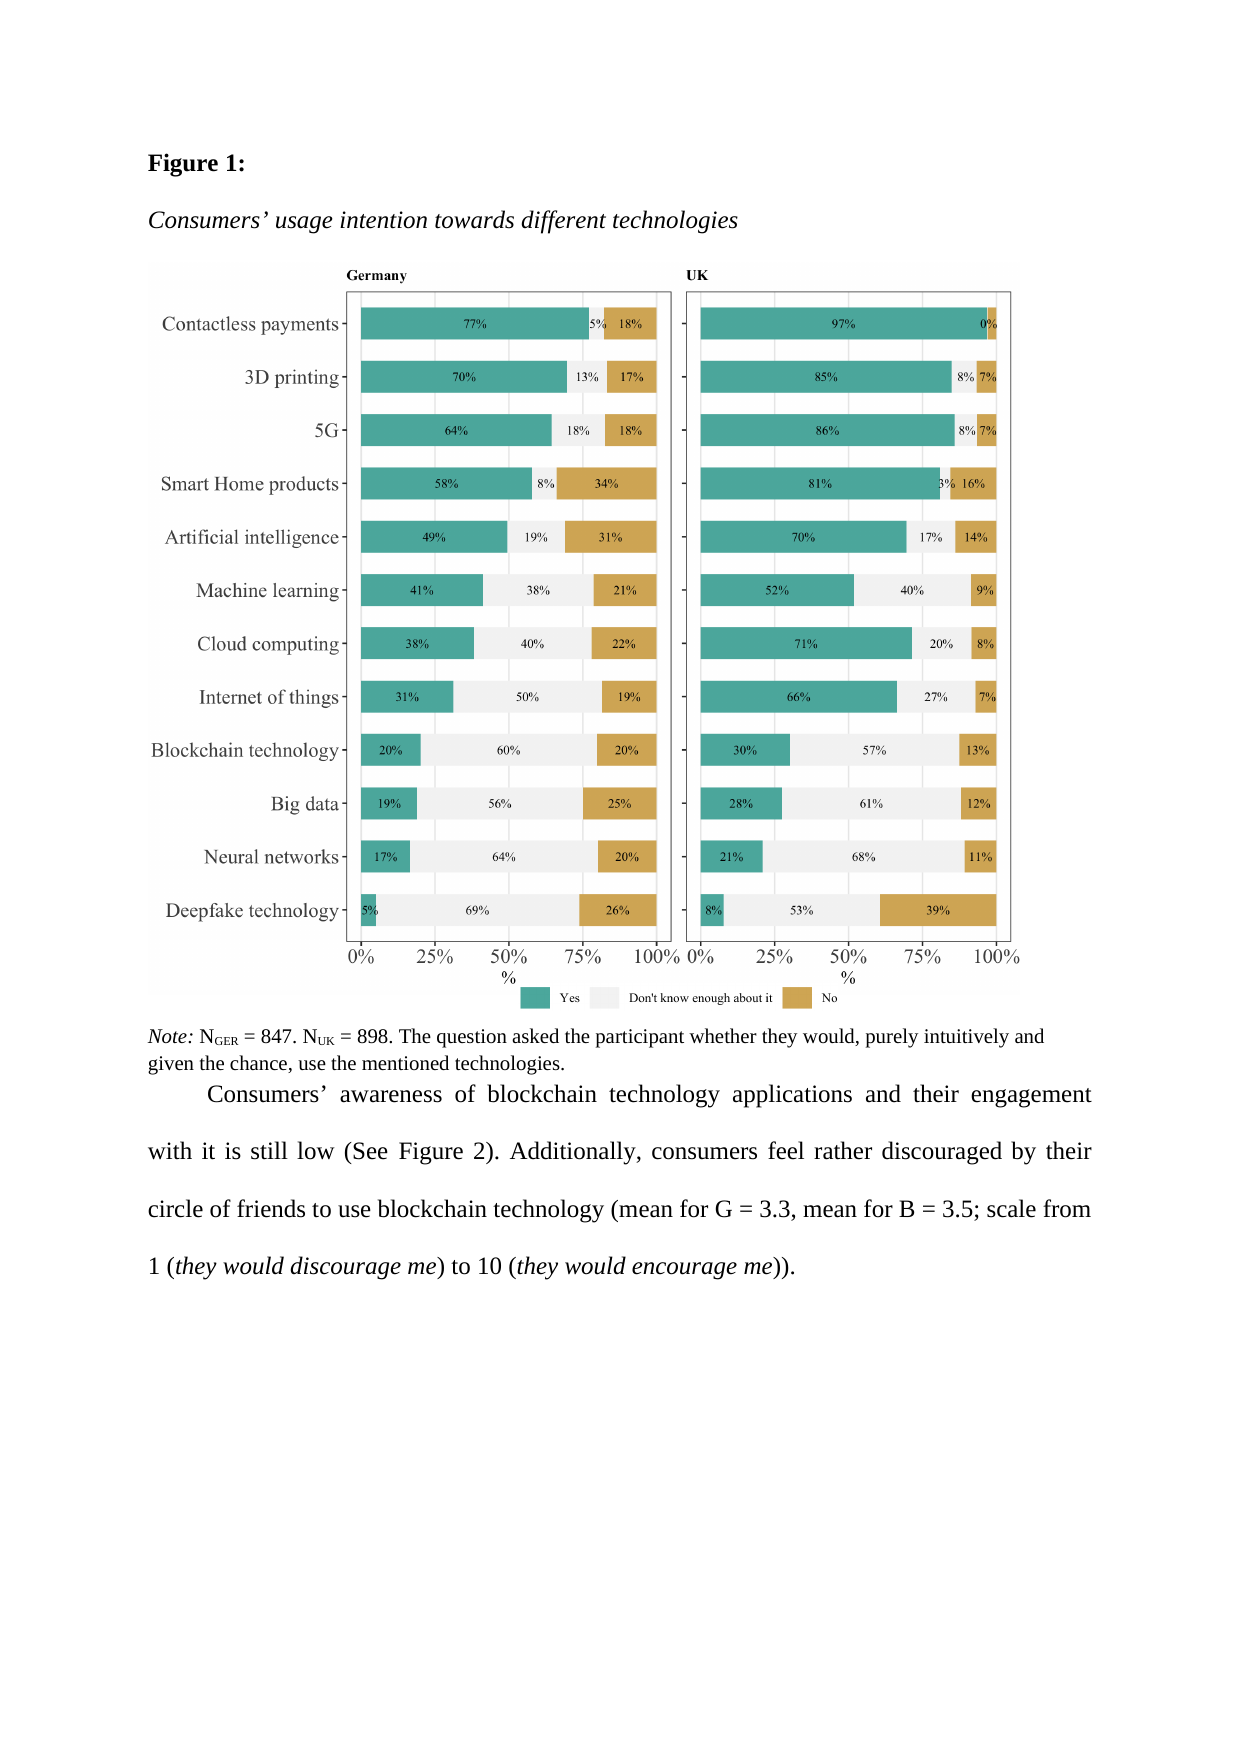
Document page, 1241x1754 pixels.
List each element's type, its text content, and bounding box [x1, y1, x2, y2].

picture [147, 262, 1021, 1011]
text Figure 1: Consumers’ usage intention towards different technologies [148, 148, 1092, 234]
text Note: NGER = 847. NUK = 898. The question asked the participant whether they would, purely intuitively and given the chance, use the mentioned technologies. [148, 1024, 1092, 1075]
text Consumers’ awareness of blockchain technology applications and their engagement with it is still low (See Figure 2). Additionally, consumers feel rather discouraged by their circle of friends to use blockchain technology (mean for G = 3.3, mean for B = 3.5; scale from 1 (they would discourage me) to 10 (they would encourage me)). [148, 1079, 1092, 1280]
